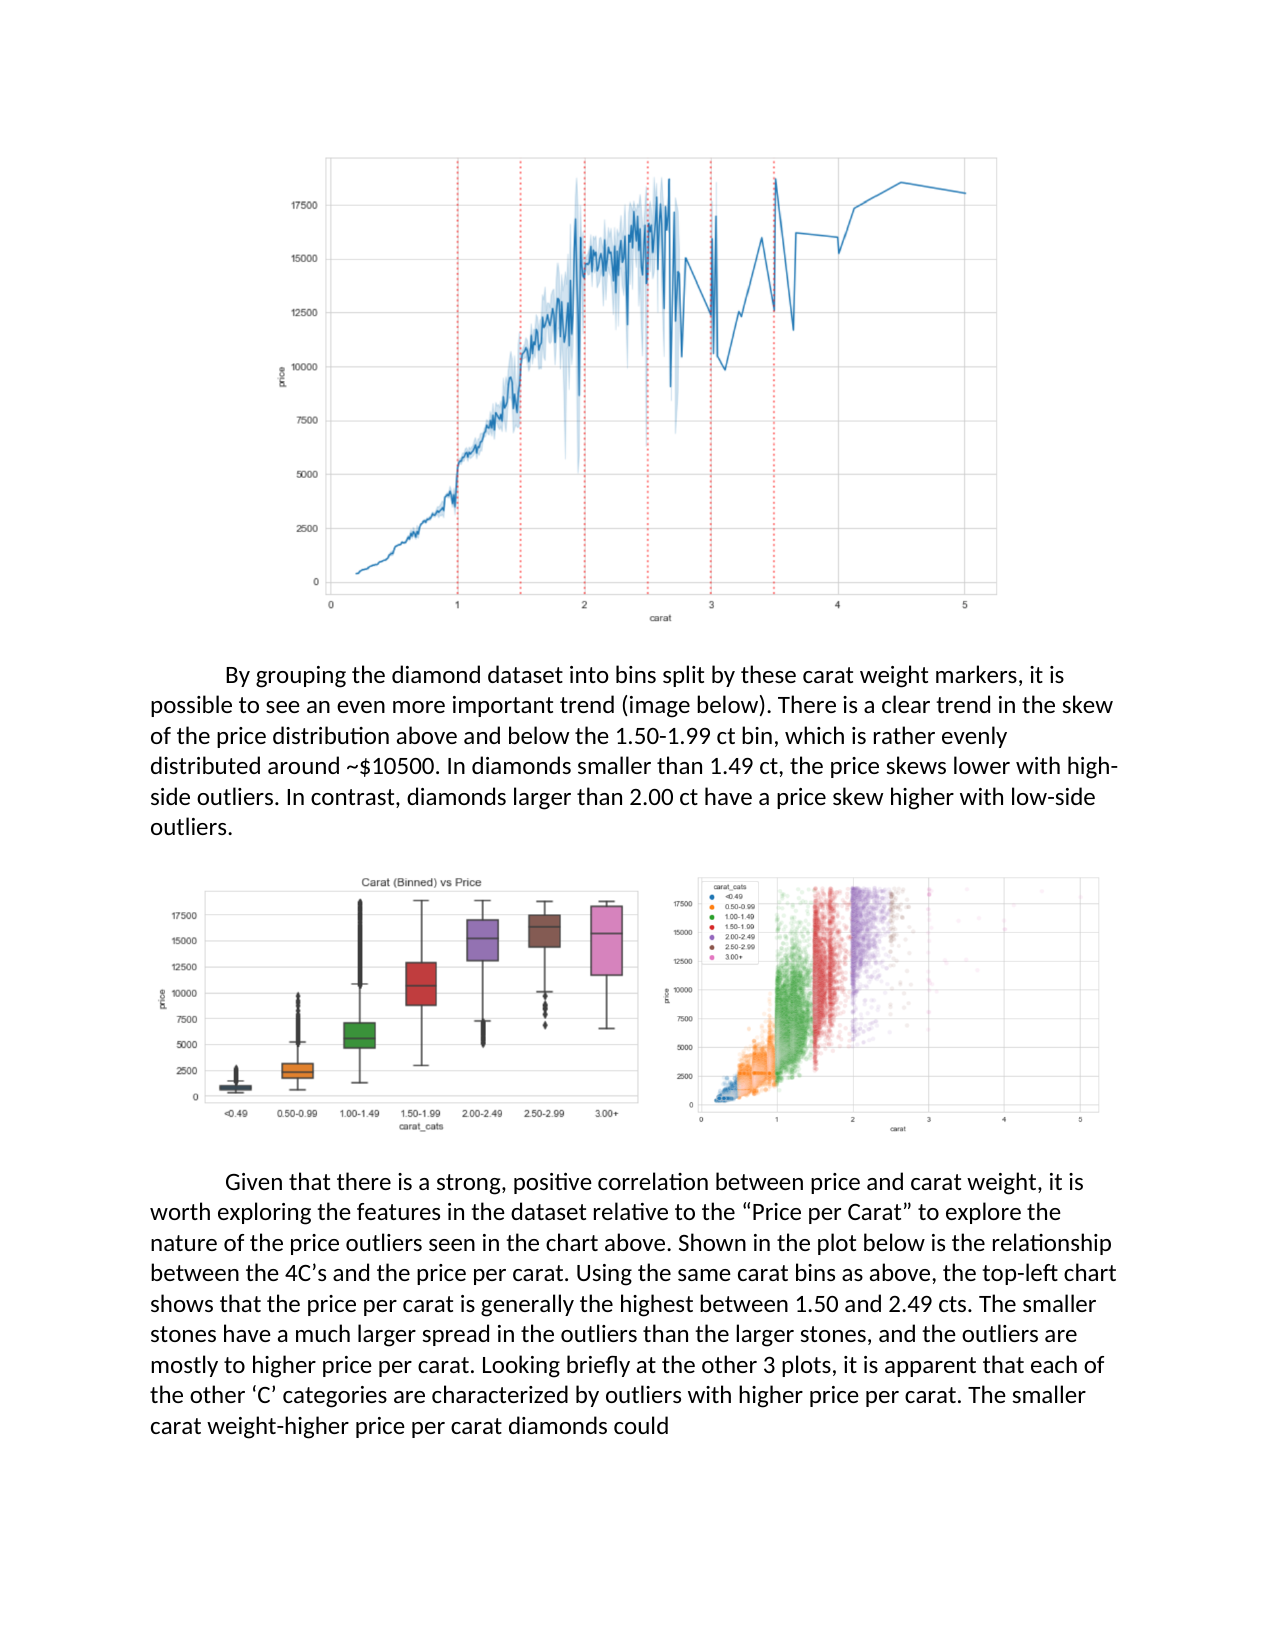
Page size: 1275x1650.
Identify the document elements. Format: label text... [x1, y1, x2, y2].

picture [658, 872, 1104, 1136]
text By grouping the diamond dataset into bins split by these carat weight markers, it is possible to see an even more important trend (image below). There is a clear trend in the skew of the price distribution above and below the 1.50-1.99 ct bin, which is rather evenly distributed around ~$10500. In diamonds smaller than 1.49 ct, the price skews lower with high-side outliers. In contrast, diamonds larger than 2.00 ct have a price skew higher with low-side outliers. [150, 659, 1125, 842]
text Given that there is a strong, positive correlation between price and carat weight, it is worth exploring the features in the dataset relative to the “Price per Carat” to explore the nature of the price outliers seen in the chart above. Shown in the plot below is the relationship between the 4C’s and the price per carat. Using the same carat bins as above, the top-left chart shows that the price per carat is generally the highest between 1.50 and 2.49 cts. The smaller stones have a much larger spread in the outliers than the larger stones, and the outliers are mostly to higher price per carat. Looking briefly at the other 3 plots, it is apparent that each of the other ‘C’ categories are characterized by outliers with higher price per carat. The smaller carat weight-higher price per carat diamonds could [150, 1166, 1125, 1441]
picture [272, 150, 1003, 629]
picture [150, 873, 648, 1136]
